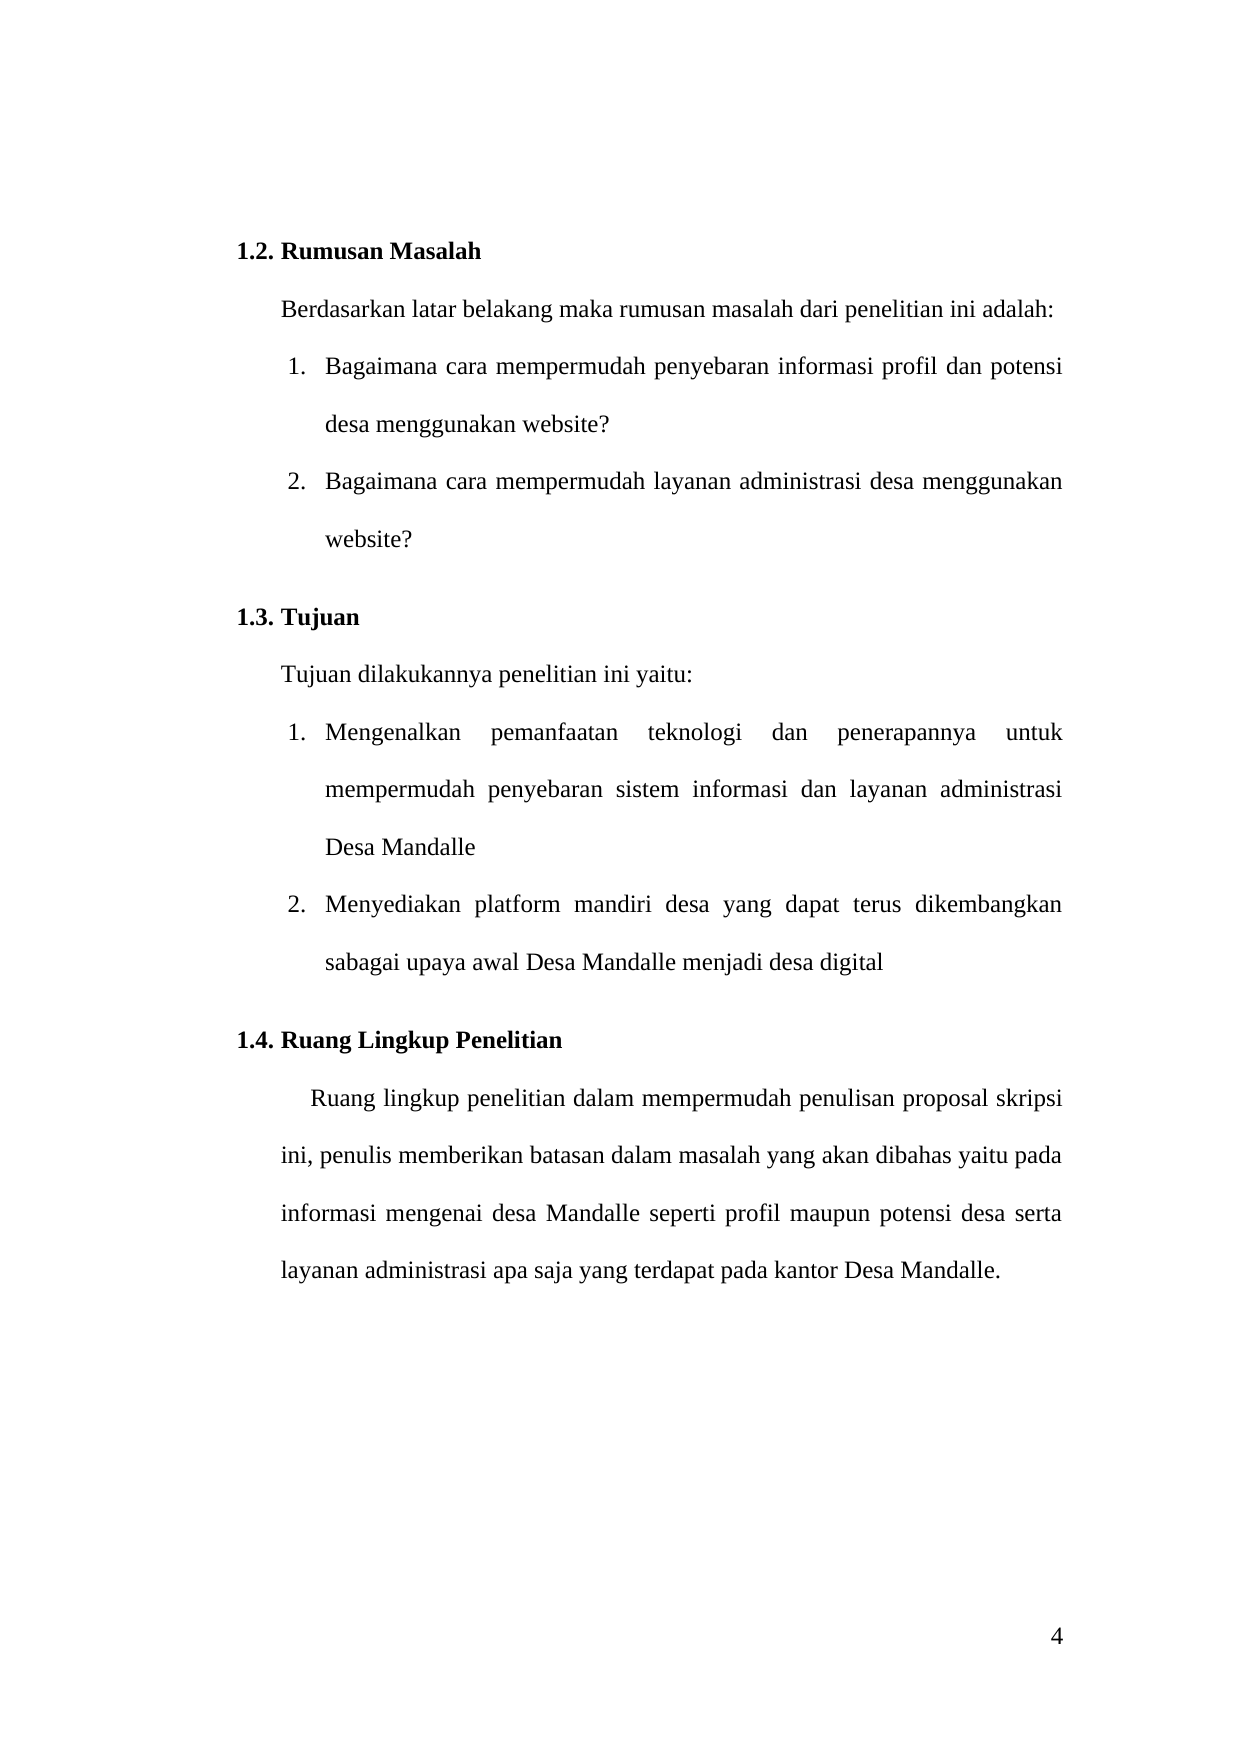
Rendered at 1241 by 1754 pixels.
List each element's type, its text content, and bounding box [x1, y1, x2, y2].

text Tujuan [236, 602, 1063, 631]
text Ruang Lingkup Penelitian [236, 1025, 1063, 1054]
list Ruang lingkup penelitian dalam mempermudah penulisan proposal skripsi ini, penulis memberikan batasan dalam masalah yang akan dibahas yaitu pada informasi mengenai desa Mandalle seperti profil maupun potensi desa serta layanan administrasi apa saja yang terdapat pada kantor Desa Mandalle. [281, 1083, 1063, 1284]
list Menyediakan platform mandiri desa yang dapat terus dikembangkan sabagai upaya awal Desa Mandalle menjadi desa digital [287, 889, 1063, 976]
list Bagaimana cara mempermudah layanan administrasi desa menggunakan website? [287, 466, 1063, 552]
list Tujuan dilakukannya penelitian ini yaitu: [281, 659, 1063, 688]
list Berdasarkan latar belakang maka rumusan masalah dari penelitian ini adalah: [281, 294, 1063, 322]
text Rumusan Masalah [236, 236, 1063, 265]
list Bagaimana cara mempermudah penyebaran informasi profil dan potensi desa menggunakan website? [287, 351, 1063, 437]
list Mengenalkan pemanfaatan teknologi dan penerapannya untuk mempermudah penyebaran sistem informasi dan layanan administrasi Desa Mandalle [287, 717, 1063, 861]
